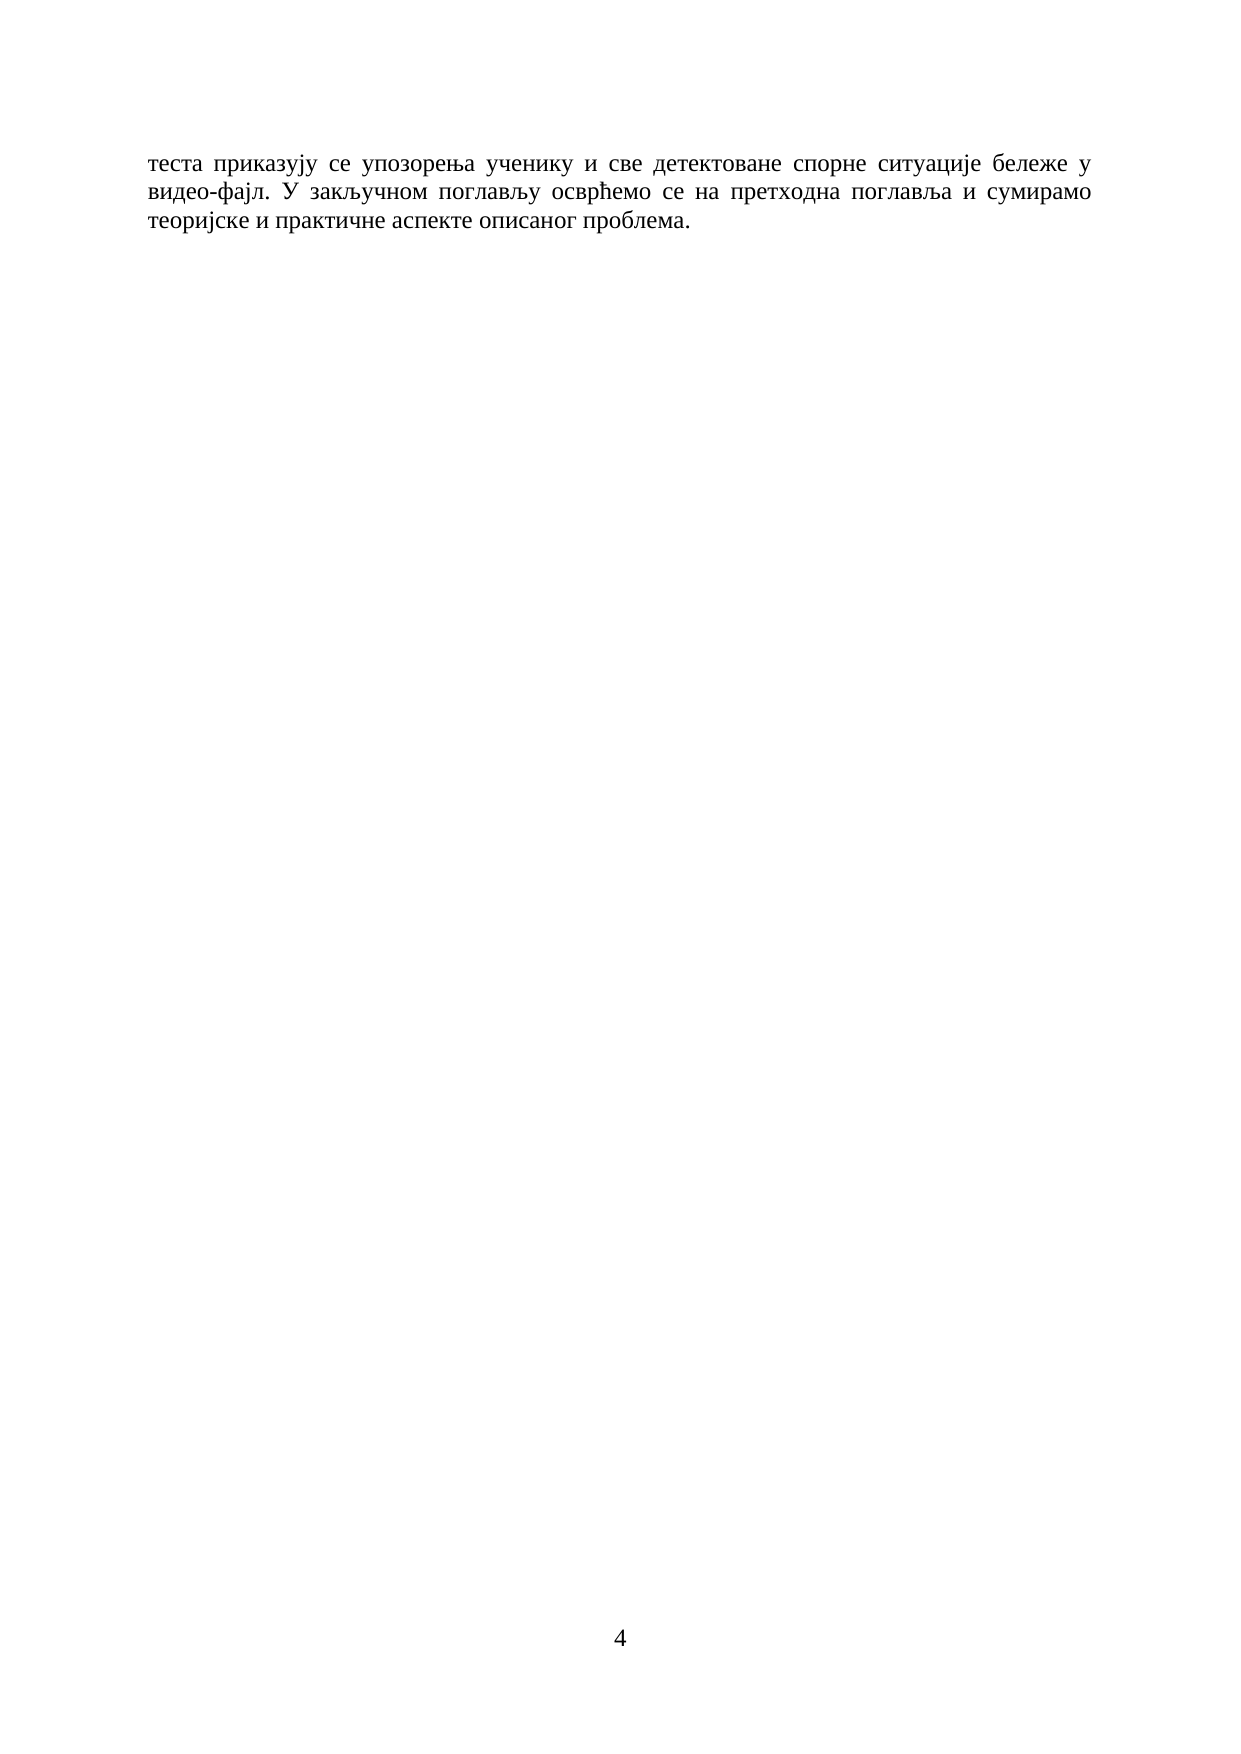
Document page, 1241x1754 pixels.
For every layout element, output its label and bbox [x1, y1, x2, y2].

text [148, 148, 1093, 234]
